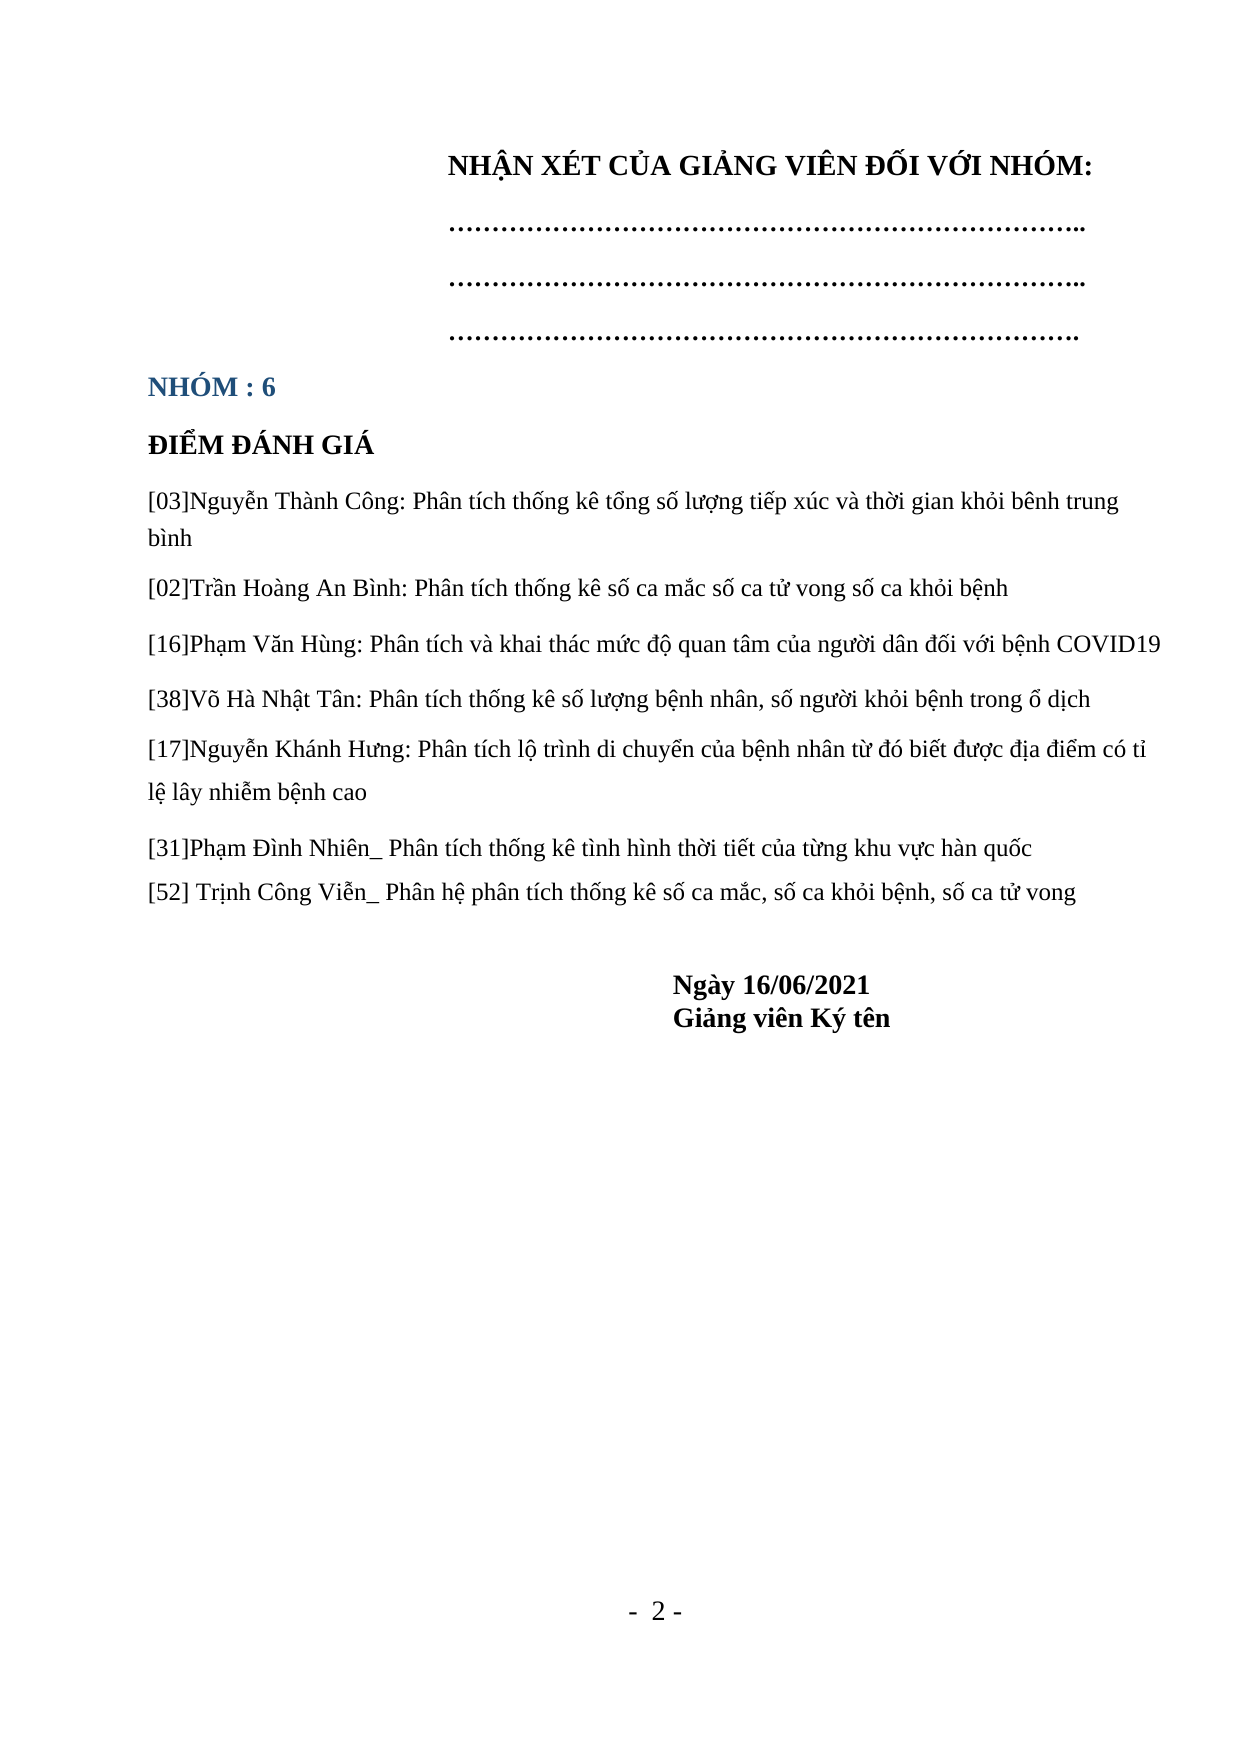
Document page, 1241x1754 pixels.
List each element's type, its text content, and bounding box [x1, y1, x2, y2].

text Ngày 16/06/2021 [148, 968, 1162, 1001]
text Giảng viên Ký tên [148, 1001, 1162, 1033]
list [03]Nguyễn Thành Công: Phân tích thống kê tổng số lượng tiếp xúc và thời gian khỏi bênh trung bình [148, 486, 1162, 552]
text ……………………………………………………………….. [148, 262, 1162, 292]
text ………………………………………………………………. [148, 316, 1162, 346]
text ……………………………………………………………….. [148, 207, 1162, 237]
text [02]Trần Hoàng An Bình: Phân tích thống kê số ca mắc số ca tử vong số ca khỏi bệnh [148, 573, 1162, 602]
text NHÓM : 6 [148, 371, 1162, 403]
text [38]Võ Hà Nhật Tân: Phân tích thống kê số lượng bệnh nhân, số người khỏi bệnh trong ổ dịch [148, 684, 1162, 713]
text [52] Trịnh Công Viễn_ Phân hệ phân tích thống kê số ca mắc, số ca khỏi bệnh, số ca tử vong [148, 877, 1162, 905]
text [31]Phạm Đình Nhiên_ Phân tích thống kê tình hình thời tiết của từng khu vực hàn quốc [148, 833, 1162, 862]
text [17]Nguyễn Khánh Hưng: Phân tích lộ trình di chuyển của bệnh nhân từ đó biết được địa điểm có tỉ lệ lây nhiễm bệnh cao [148, 734, 1162, 806]
text ĐIỂM ĐÁNH GIÁ [148, 428, 1162, 461]
text [16]Phạm Văn Hùng: Phân tích và khai thác mức độ quan tâm của người dân đối với bệnh COVID19 [148, 629, 1162, 658]
text NHẬN XÉT CỦA GIẢNG VIÊN ĐỐI VỚI NHÓM: [448, 148, 1162, 181]
